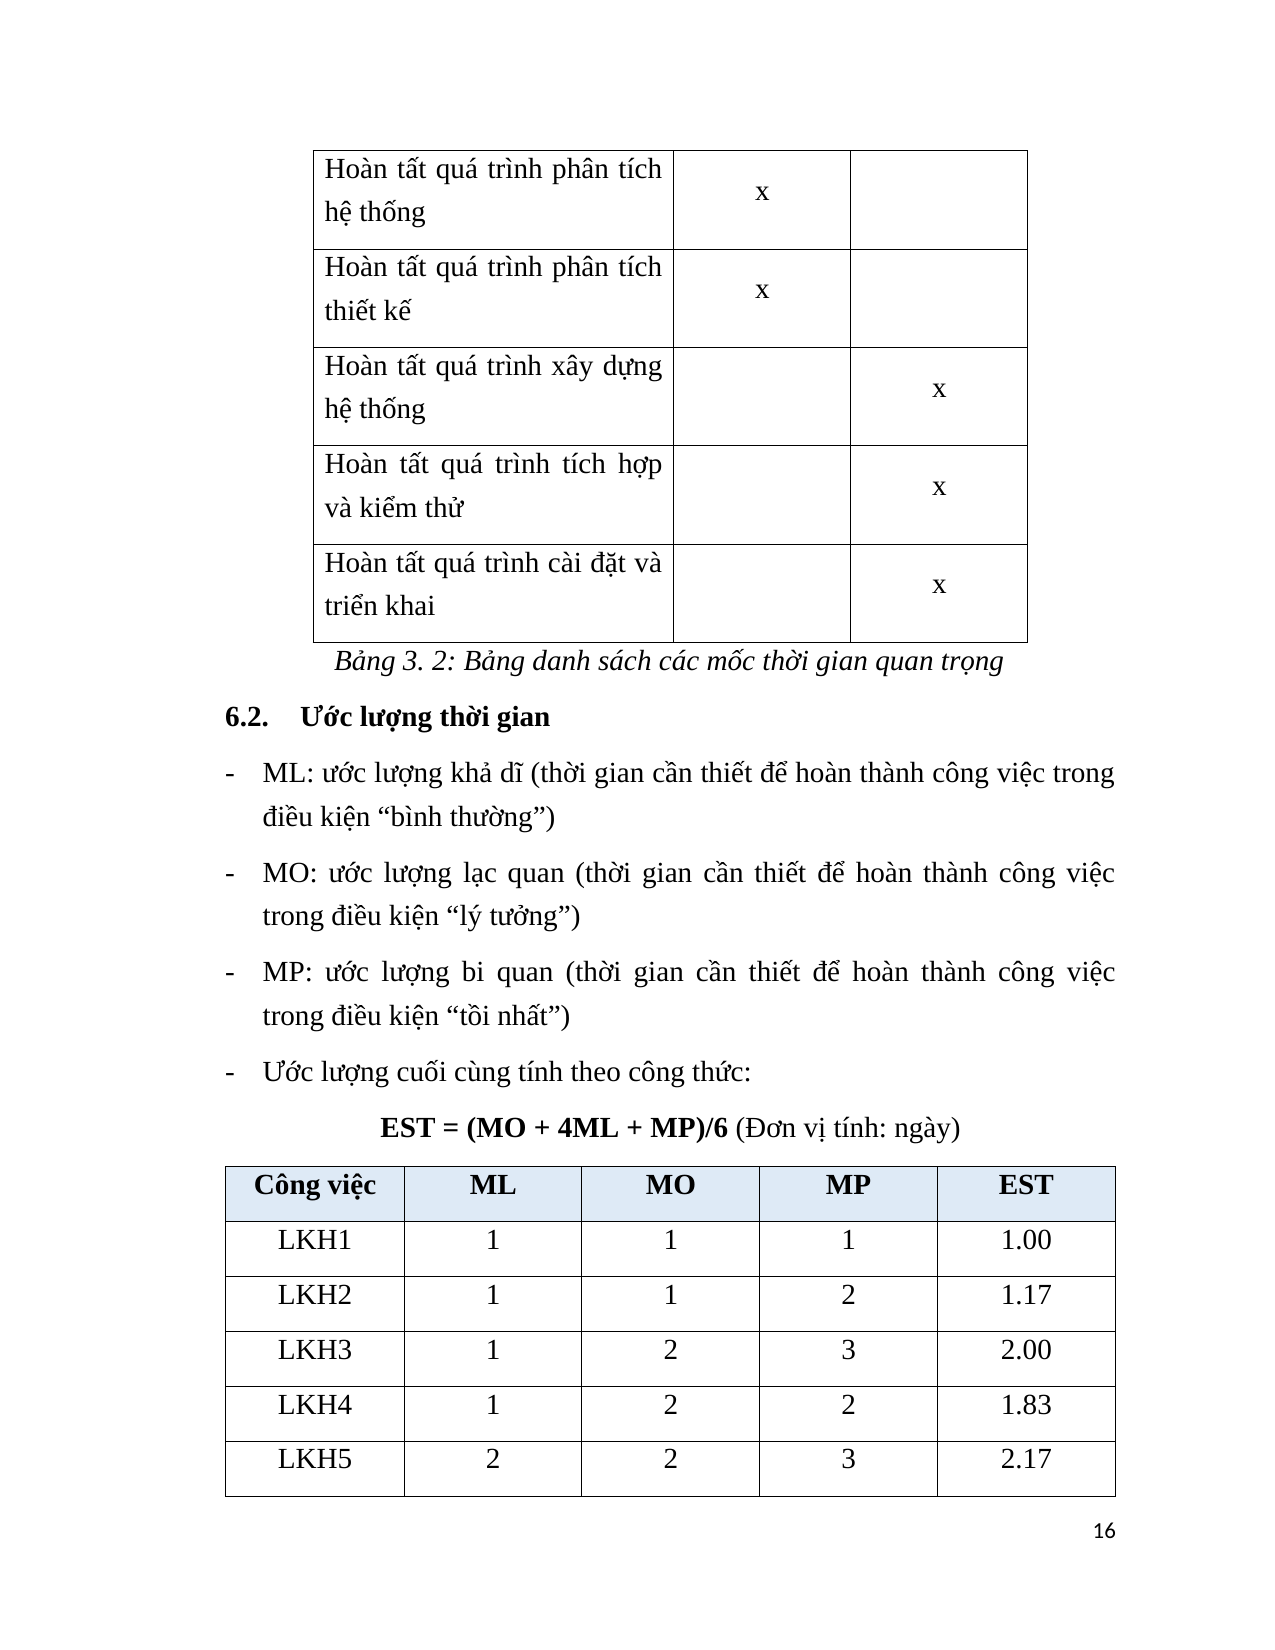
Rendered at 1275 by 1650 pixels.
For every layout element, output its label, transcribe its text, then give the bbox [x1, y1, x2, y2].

table_cell Hoàn tất quá trình cài đặt và triển khai [314, 545, 673, 642]
table_cell 2.17 [938, 1442, 1115, 1496]
table_cell 1.17 [938, 1277, 1115, 1331]
list Ước lượng thời gian [225, 699, 1116, 733]
table_cell [674, 545, 850, 642]
table_cell 1 [582, 1277, 759, 1331]
table_header Công việc [226, 1167, 404, 1221]
table_cell LKH2 [226, 1277, 404, 1331]
table_cell 1 [582, 1222, 759, 1276]
table_cell 2 [582, 1332, 759, 1386]
table_cell x [851, 446, 1027, 544]
table_cell 2.00 [938, 1332, 1115, 1386]
table_header EST [938, 1167, 1115, 1221]
table_header MP [760, 1167, 937, 1221]
table_cell Hoàn tất quá trình tích hợp và kiểm thử [314, 446, 673, 544]
table_header ML [405, 1167, 581, 1221]
list Ước lượng cuối cùng tính theo công thức: [225, 1054, 1116, 1088]
table_cell Hoàn tất quá trình phân tích hệ thống [314, 151, 673, 248]
table_cell 2 [760, 1277, 937, 1331]
list MO: ước lượng lạc quan (thời gian cần thiết để hoàn thành công việc trong điều kiện “lý tưởng”) [225, 855, 1116, 932]
list ML: ước lượng khả dĩ (thời gian cần thiết để hoàn thành công việc trong điều kiện “bình thường”) [225, 755, 1116, 832]
table_cell [674, 446, 850, 544]
table_cell 1.00 [938, 1222, 1115, 1276]
table_cell 1 [405, 1332, 581, 1386]
table_cell LKH1 [226, 1222, 404, 1276]
text Bảng 3. 2: Bảng danh sách các mốc thời gian quan trọng [225, 643, 1116, 677]
table_cell x [674, 151, 850, 248]
table_cell 3 [760, 1332, 937, 1386]
table_cell x [851, 545, 1027, 642]
table_cell 2 [582, 1387, 759, 1441]
table_cell 1 [760, 1222, 937, 1276]
table_cell 1 [405, 1277, 581, 1331]
table_cell x [851, 348, 1027, 445]
table_cell LKH5 [226, 1442, 404, 1496]
table_cell x [674, 250, 850, 347]
list MP: ước lượng bi quan (thời gian cần thiết để hoàn thành công việc trong điều kiện “tồi nhất”) [225, 954, 1116, 1032]
table_cell Hoàn tất quá trình phân tích thiết kế [314, 250, 673, 347]
table_cell [851, 151, 1027, 248]
table_cell 2 [405, 1442, 581, 1496]
table_cell [851, 250, 1027, 347]
table_cell [674, 348, 850, 445]
table_header MO [582, 1167, 759, 1221]
table_cell 2 [760, 1387, 937, 1441]
table_cell 1 [405, 1222, 581, 1276]
text EST = (MO + 4ML + MP)/6 (Đơn vị tính: ngày) [225, 1110, 1116, 1144]
table_cell LKH3 [226, 1332, 404, 1386]
table_cell 1.83 [938, 1387, 1115, 1441]
table_cell 3 [760, 1442, 937, 1496]
table_cell Hoàn tất quá trình xây dựng hệ thống [314, 348, 673, 445]
table_cell 2 [582, 1442, 759, 1496]
table_cell LKH4 [226, 1387, 404, 1441]
table_cell 1 [405, 1387, 581, 1441]
